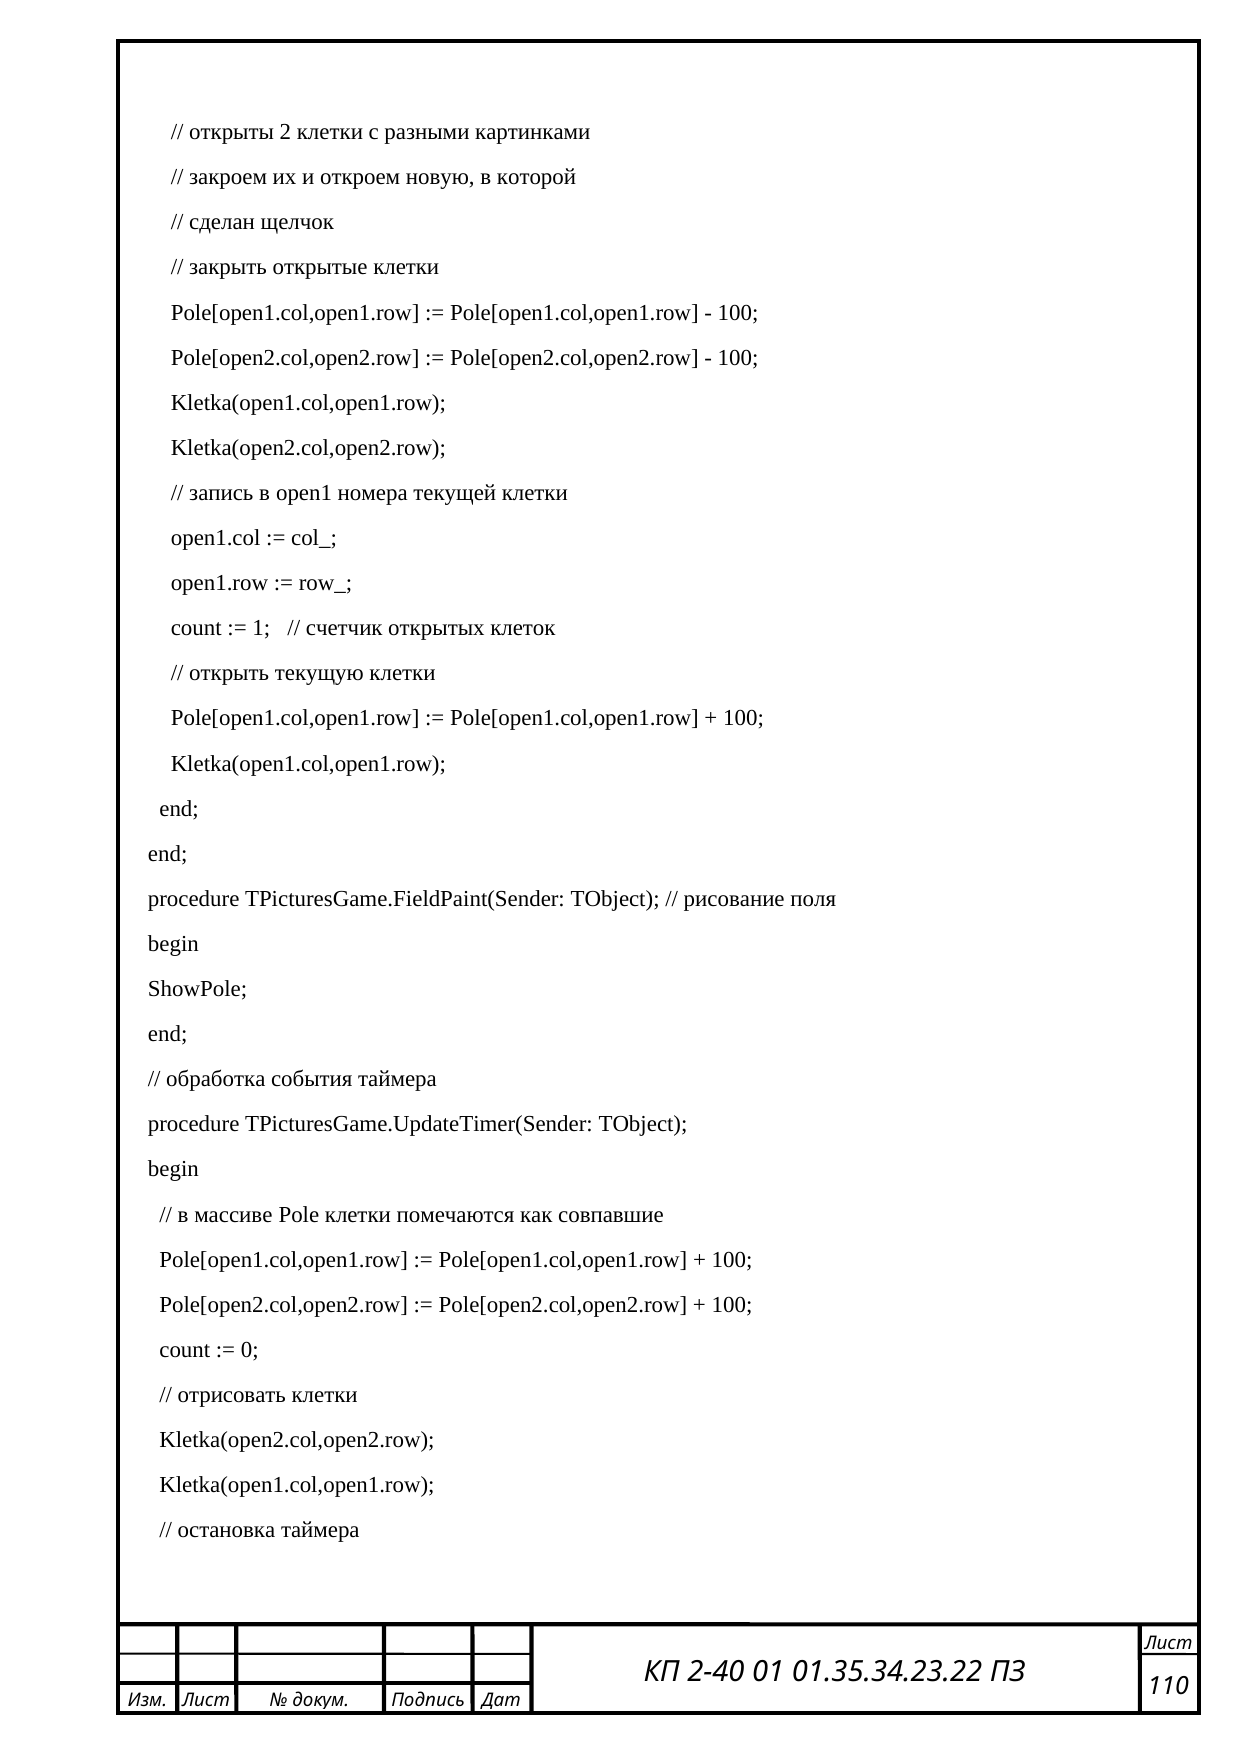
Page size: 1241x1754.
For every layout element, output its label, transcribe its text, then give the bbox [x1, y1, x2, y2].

text // открыты 2 клетки с разными картинками [148, 118, 1181, 144]
text procedure TPicturesGame.FieldPaint(Sender: TObject); // рисование поля [148, 885, 1181, 911]
text begin [148, 1156, 1181, 1182]
text Kletka(open1.col,open1.row); [148, 749, 1181, 776]
text ShowPole; [148, 975, 1181, 1001]
text // остановка таймера [148, 1516, 1181, 1543]
text Pole[open1.col,open1.row] := Pole[open1.col,open1.row] - 100; [148, 298, 1181, 325]
text Kletka(open1.col,open1.row); [148, 1471, 1181, 1498]
text open1.col := col_; [148, 524, 1181, 550]
text open1.row := row_; [148, 569, 1181, 596]
text procedure TPicturesGame.UpdateTimer(Sender: TObject); [148, 1110, 1181, 1137]
text Pole[open1.col,open1.row] := Pole[open1.col,open1.row] + 100; [148, 1246, 1181, 1272]
text count := 1; // счетчик открытых клеток [148, 614, 1181, 641]
text count := 0; [148, 1336, 1181, 1362]
text Pole[open1.col,open1.row] := Pole[open1.col,open1.row] + 100; [148, 704, 1181, 731]
text // запись в open1 номера текущей клетки [148, 479, 1181, 505]
text end; [148, 840, 1181, 866]
text Kletka(open2.col,open2.row); [148, 434, 1181, 460]
text // отрисовать клетки [148, 1381, 1181, 1407]
text Kletka(open2.col,open2.row); [148, 1426, 1181, 1452]
text Pole[open2.col,open2.row] := Pole[open2.col,open2.row] - 100; [148, 344, 1181, 370]
text // в массиве Pole клетки помечаются как совпавшие [148, 1201, 1181, 1227]
text // сделан щелчок [148, 208, 1181, 235]
text // обработка события таймера [148, 1065, 1181, 1092]
text Kletka(open1.col,open1.row); [148, 389, 1181, 415]
text end; [148, 795, 1181, 821]
text // закрыть открытые клетки [148, 253, 1181, 280]
text end; [148, 1020, 1181, 1047]
text // закроем их и откроем новую, в которой [148, 163, 1181, 189]
text Pole[open2.col,open2.row] := Pole[open2.col,open2.row] + 100; [148, 1291, 1181, 1317]
text // открыть текущую клетки [148, 659, 1181, 686]
text begin [148, 930, 1181, 956]
